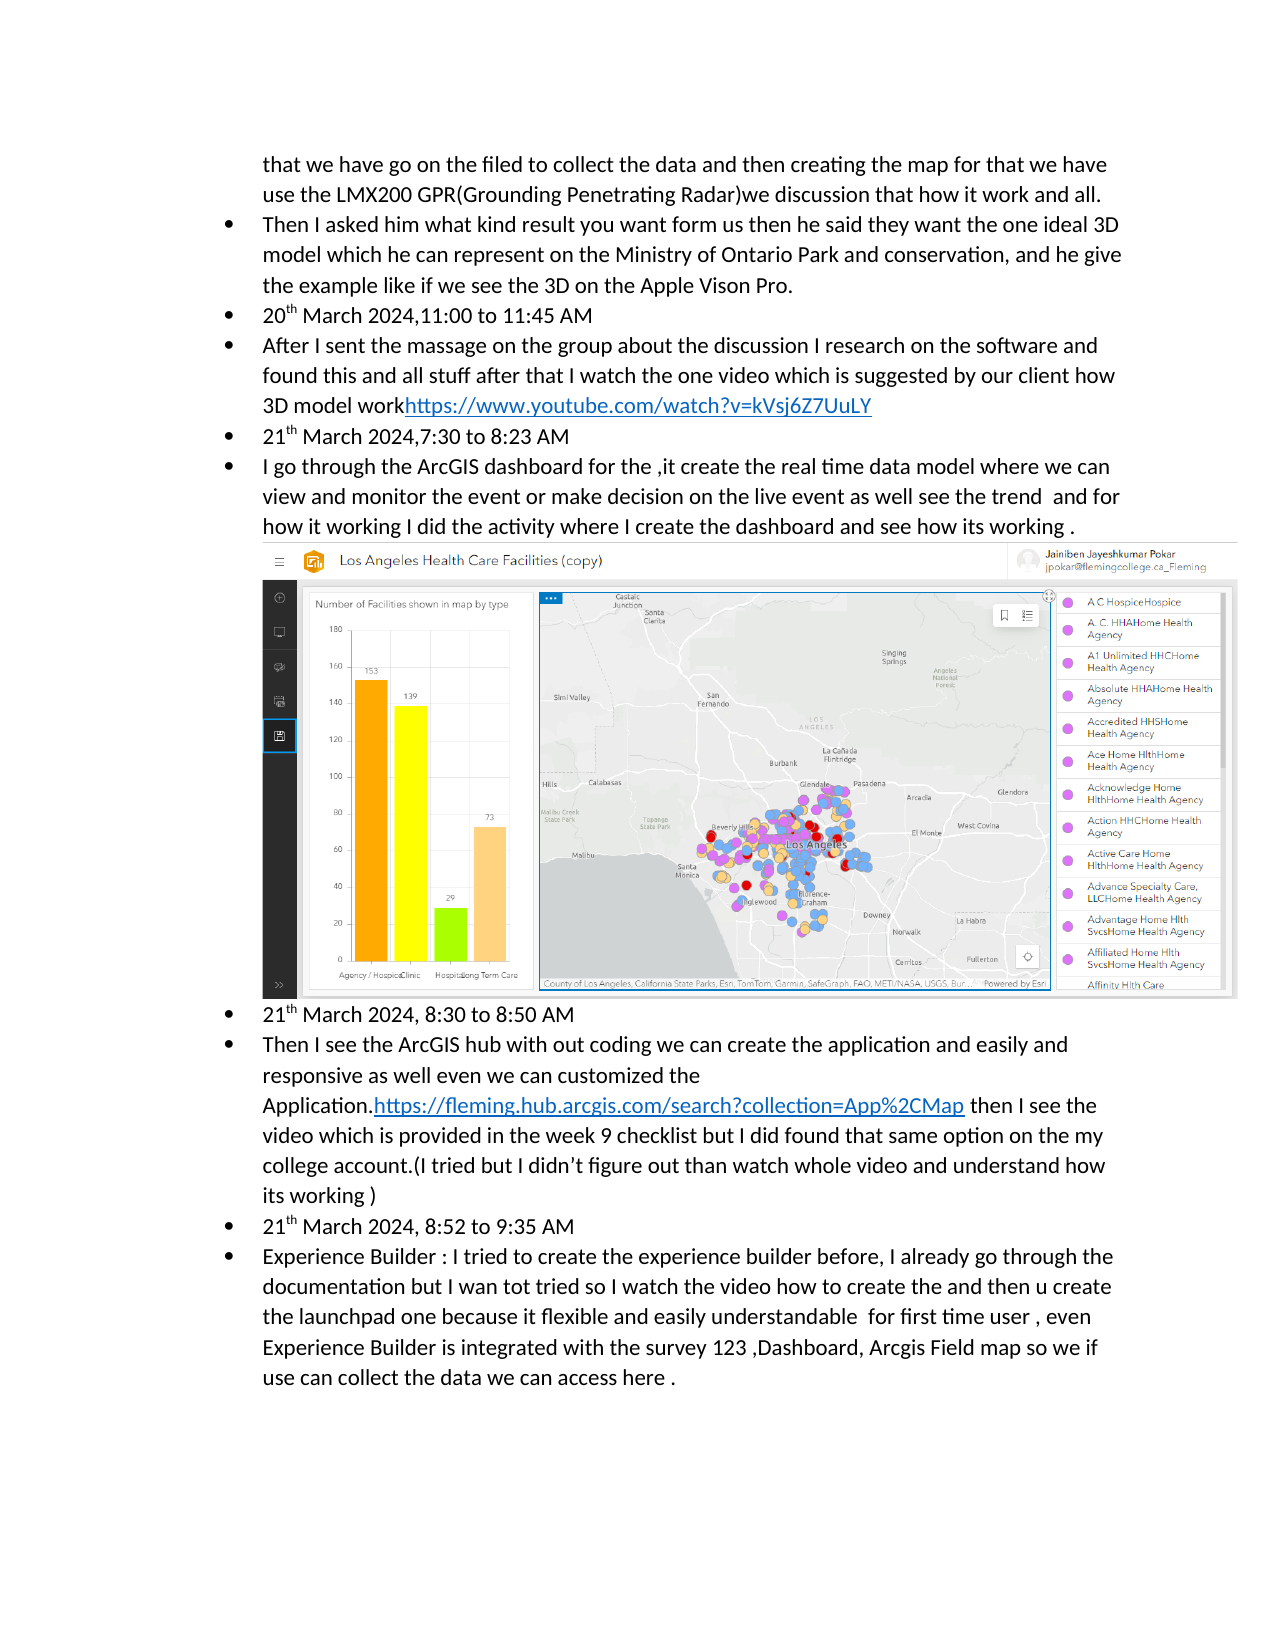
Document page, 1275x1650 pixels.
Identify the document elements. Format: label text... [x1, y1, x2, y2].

list 21th March 2024, 8:52 to 9:35 AM [225, 1212, 1125, 1240]
list After I sent the massage on the group about the discussion I research on the software and found this and all stuff after that I watch the one video which is suggested by our client how 3D model workhttps://www.youtube.com/watch?v=kVsj6Z7UuLY [225, 331, 1125, 420]
list 20th March 2024,11:00 to 11:45 AM [225, 301, 1125, 329]
list Then I asked him what kind result you want form us then he said they want the one ideal 3D model which he can represent on the Ministry of Ontario Park and conservation, and he give the example like if we see the 3D on the Apple Vison Pro. [225, 210, 1125, 299]
list 21th March 2024,7:30 to 8:23 AM [225, 422, 1125, 450]
list Experience Builder : I tried to create the experience builder before, I already go through the documentation but I wan tot tried so I watch the video how to create the and then u create the launchpad one because it flexible and easily understandable for first time user , even Experience Builder is integrated with the survey 123 ,Dashboard, Arcgis Field map so we if use can collect the data we can access here . [225, 1242, 1125, 1391]
picture [262, 542, 1238, 999]
list Then I see the ArcGIS hub with out coding we can create the application and easily and responsive as well even we can customized the Application.https://fleming.hub.arcgis.com/search?collection=App%2CMap then I see the video which is provided in the week 9 checklist but I did found that same option on the my college account.(I tried but I didn’t figure out than watch whole video and understand how its working ) [225, 1031, 1125, 1209]
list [225, 150, 1125, 208]
list I go through the ArcGIS dashboard for the ,it create the real time data model where we can view and monitor the event or make decision on the live event as well see the trend and for how it working I did the activity where I create the dashboard and see how its working . [225, 452, 1125, 541]
list 21th March 2024, 8:30 to 8:50 AM [225, 1000, 1125, 1028]
